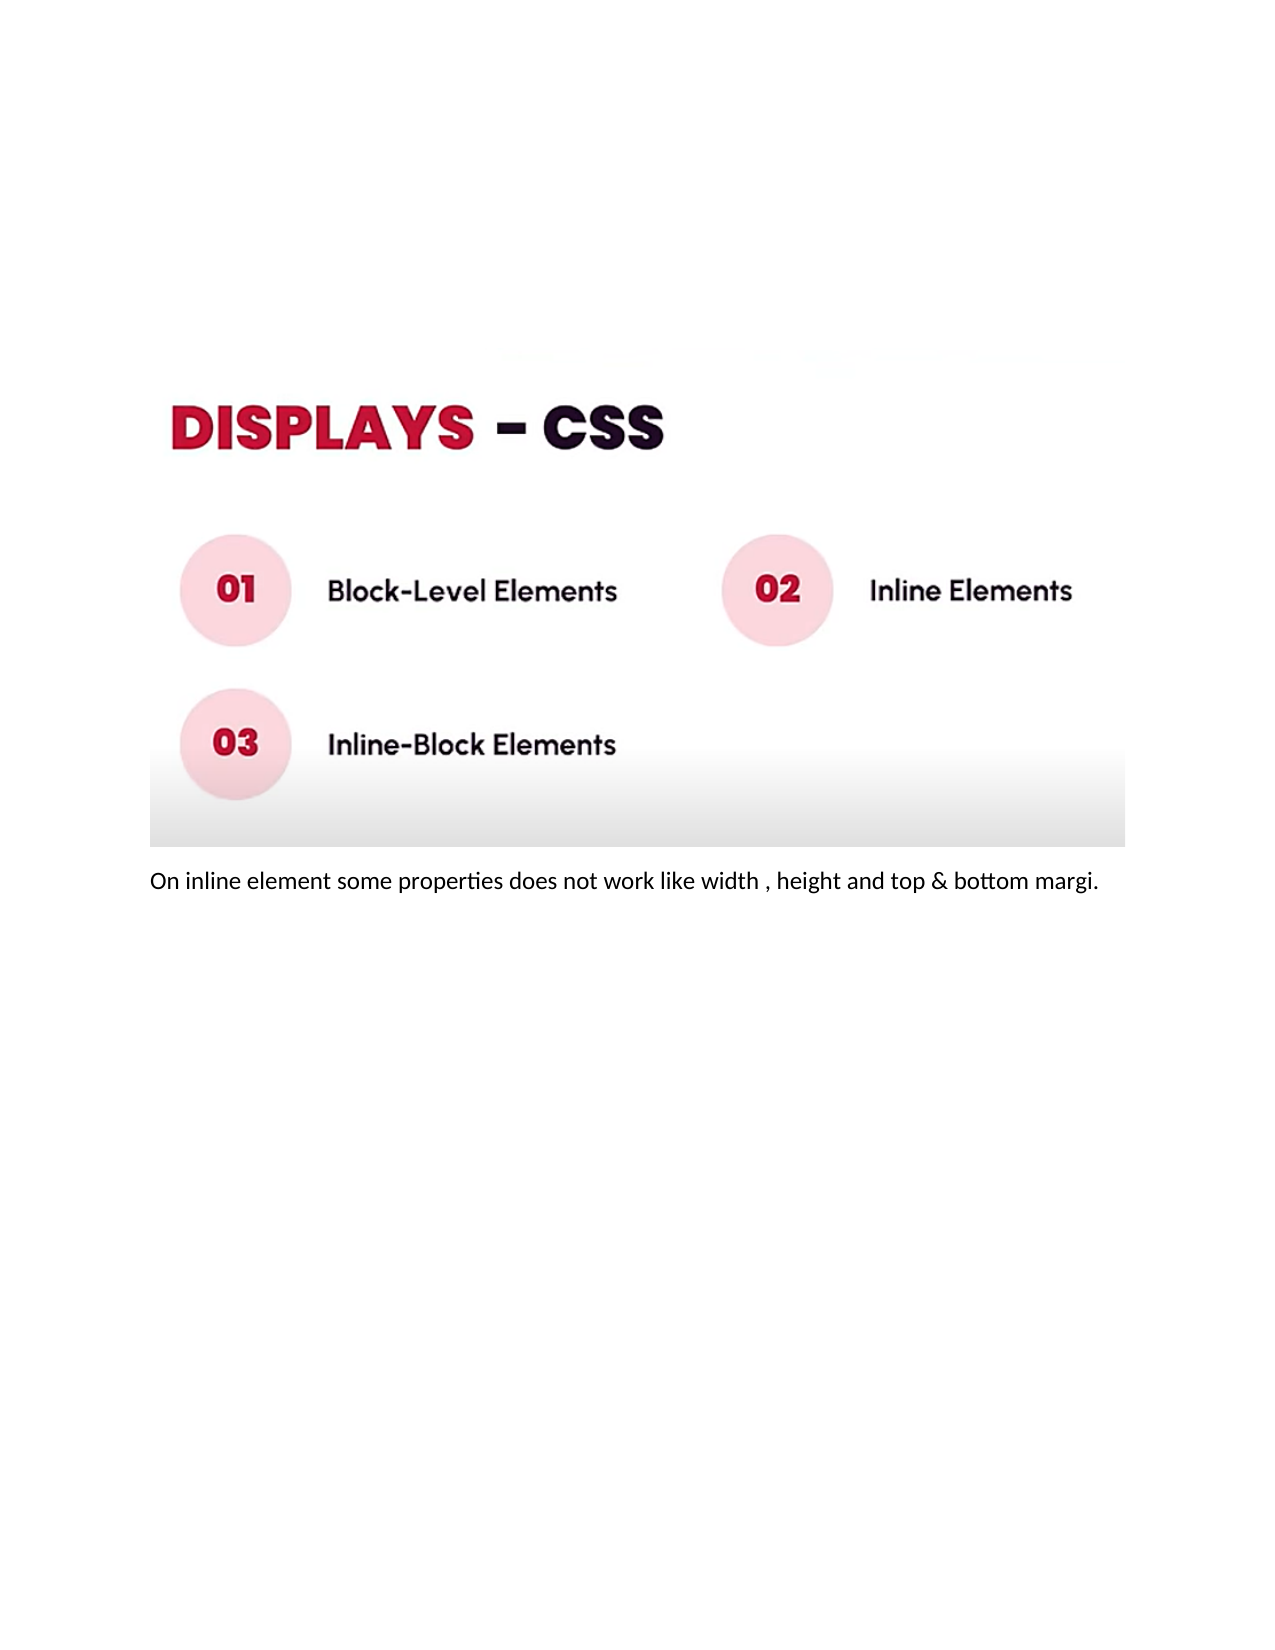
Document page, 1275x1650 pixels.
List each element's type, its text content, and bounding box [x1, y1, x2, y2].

text On inline element some properties does not work like width , height and top & bottom margi. [150, 865, 1125, 896]
picture [150, 348, 1125, 847]
